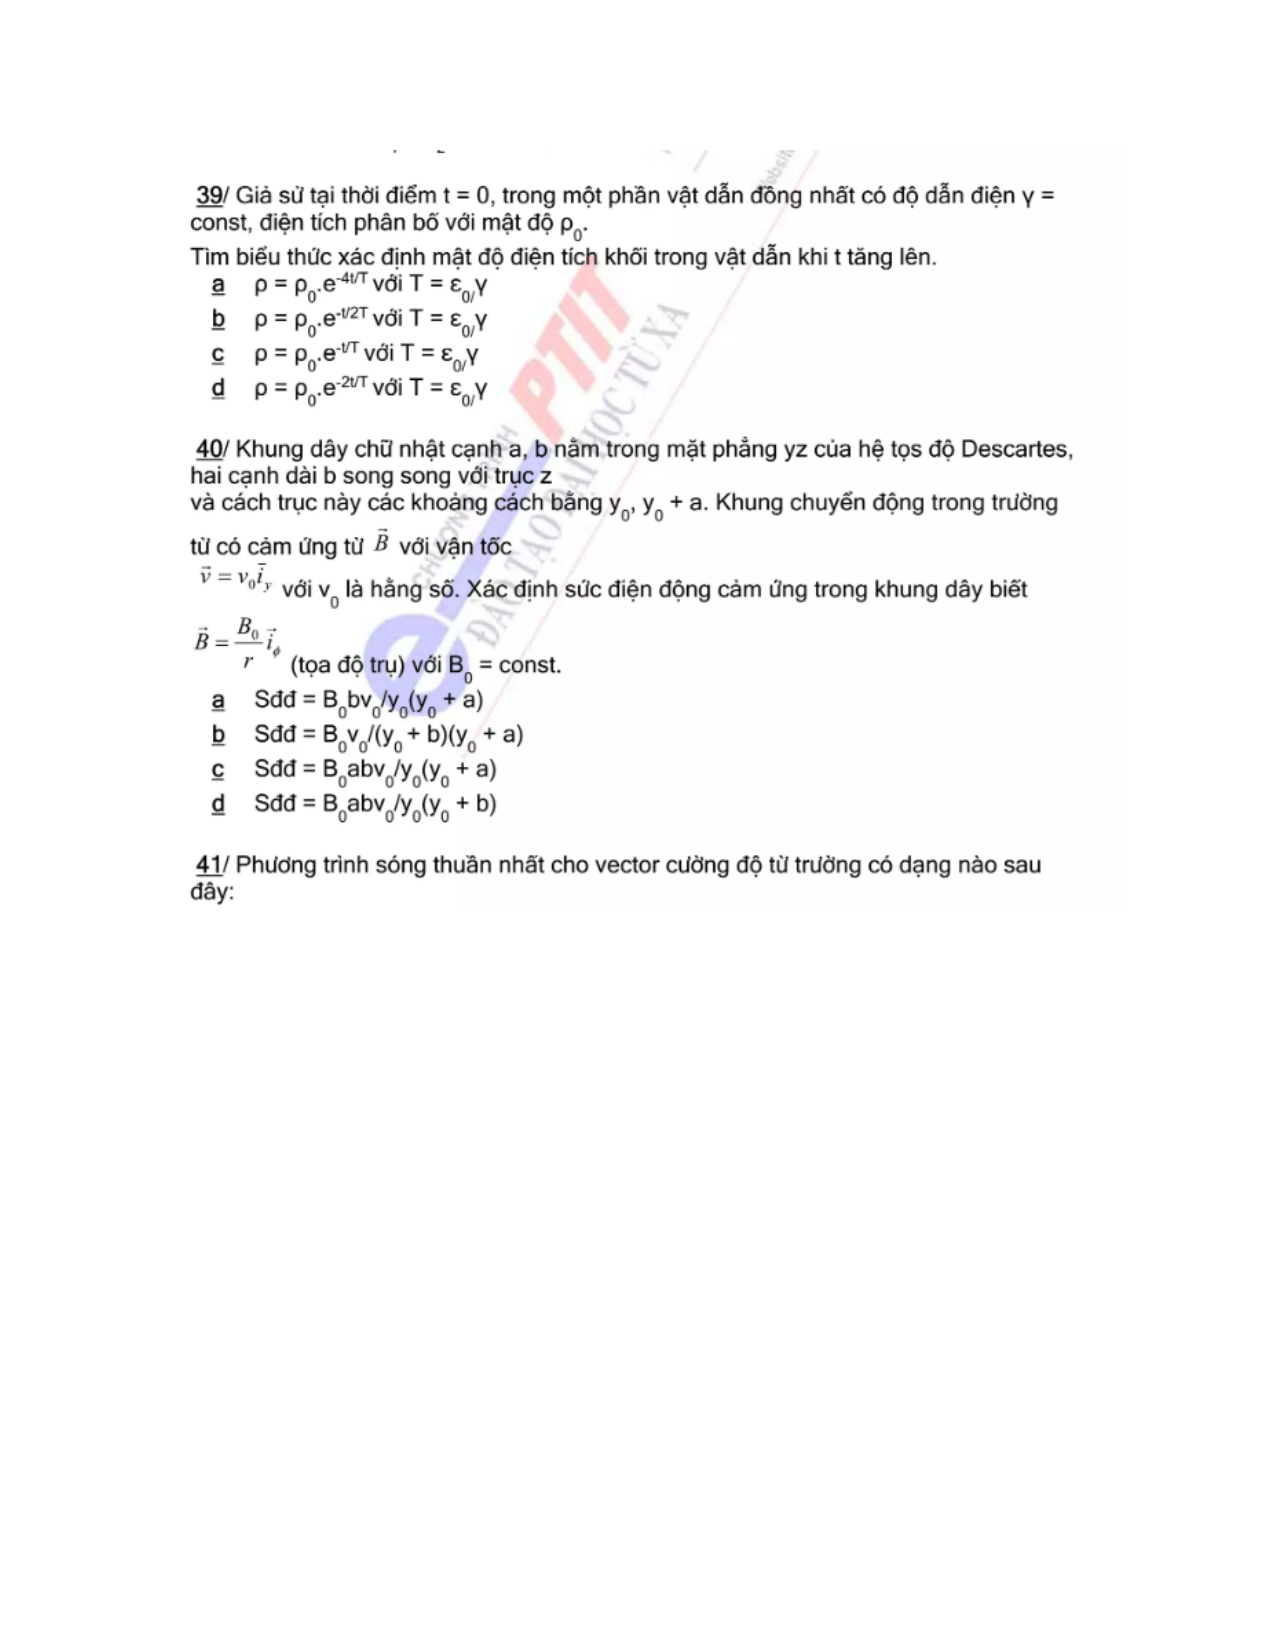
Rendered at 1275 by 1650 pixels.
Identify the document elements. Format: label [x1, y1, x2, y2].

picture [150, 150, 1125, 912]
